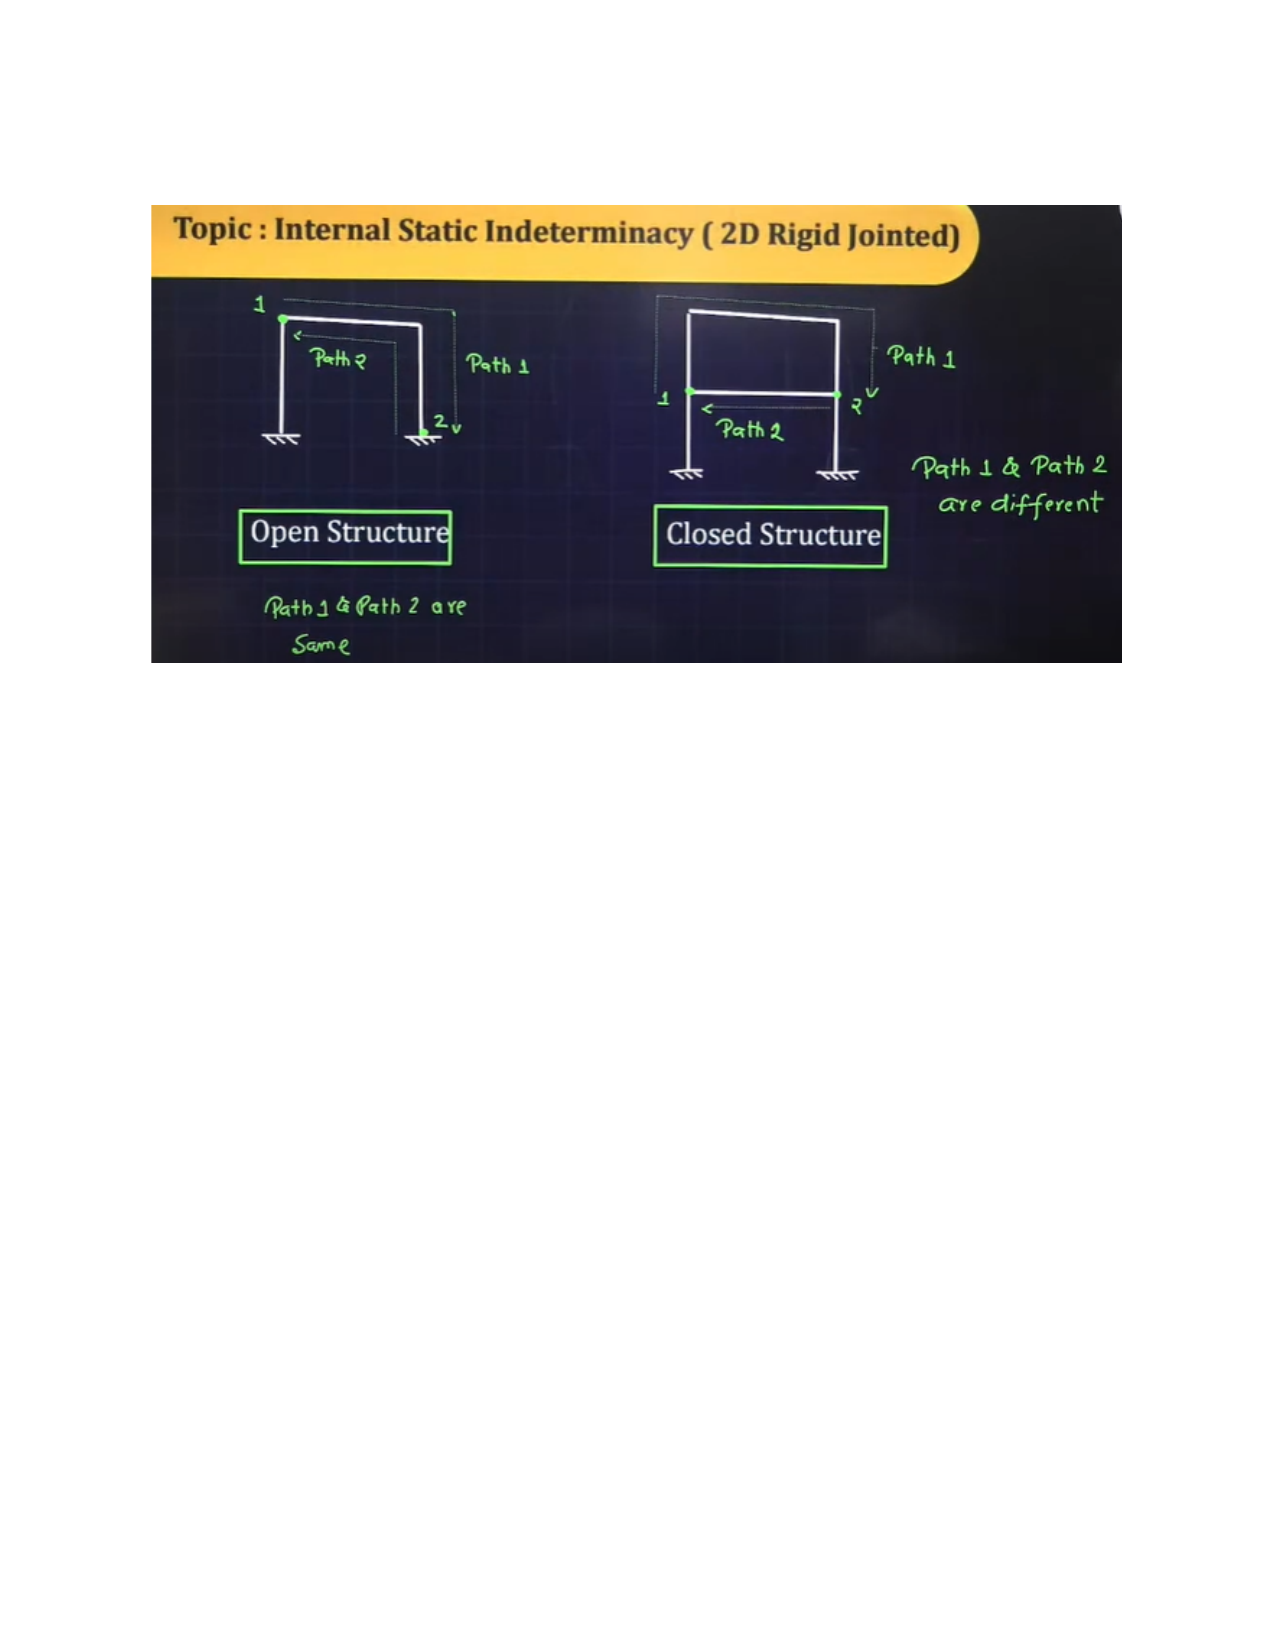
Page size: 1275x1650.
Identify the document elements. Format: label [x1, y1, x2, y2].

picture [150, 205, 1122, 662]
